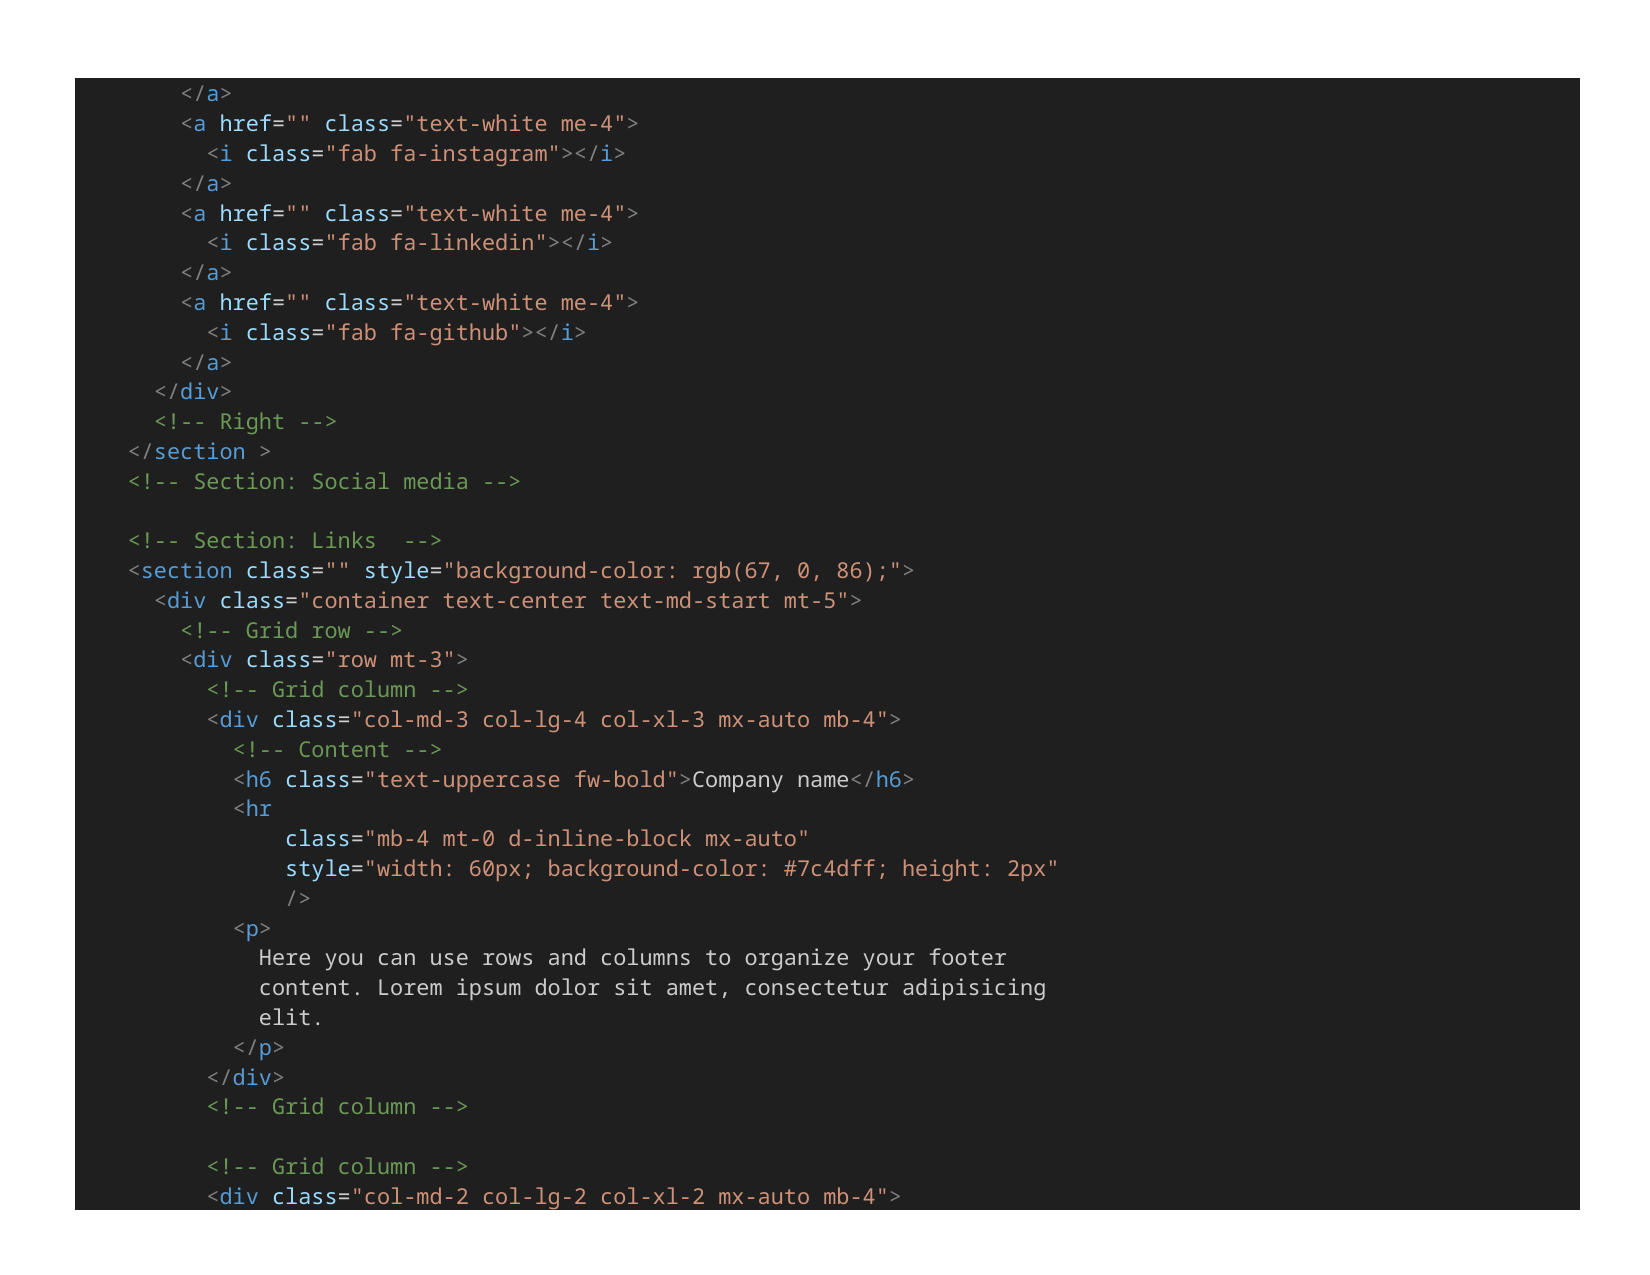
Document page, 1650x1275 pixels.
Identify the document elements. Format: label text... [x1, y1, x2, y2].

text </div> [75, 376, 1580, 406]
text <hr [75, 793, 1580, 823]
text <p> [75, 912, 1580, 942]
text <!-- Grid column --> [75, 674, 1580, 704]
text <div class="container text-center text-md-start mt-5"> [75, 585, 1580, 614]
text <!-- Right --> [75, 406, 1580, 436]
text <!-- Grid column --> [75, 1091, 1580, 1121]
text <i class="fab fa-github"></i> [75, 317, 1580, 346]
text </a> [75, 257, 1580, 287]
text <i class="fab fa-linkedin"></i> [75, 227, 1580, 257]
text style="width: 60px; background-color: #7c4dff; height: 2px" [75, 853, 1580, 883]
text <h6 class="text-uppercase fw-bold">Company name</h6> [75, 763, 1580, 793]
text <!-- Content --> [75, 734, 1580, 763]
text </section > [75, 436, 1580, 466]
text </div> [75, 1061, 1580, 1091]
text content. Lorem ipsum dolor sit amet, consectetur adipisicing [75, 972, 1580, 1002]
text <section class="" style="background-color: rgb(67, 0, 86);"> [75, 555, 1580, 585]
text class="mb-4 mt-0 d-inline-block mx-auto" [75, 823, 1580, 853]
text </a> [75, 78, 1580, 108]
text <a href="" class="text-white me-4"> [75, 108, 1580, 138]
text <div class="row mt-3"> [75, 644, 1580, 674]
text <!-- Section: Social media --> [75, 466, 1580, 495]
text <a href="" class="text-white me-4"> [75, 197, 1580, 227]
text <i class="fab fa-instagram"></i> [75, 138, 1580, 168]
text elit. [75, 1002, 1580, 1032]
text <div class="col-md-2 col-lg-2 col-xl-2 mx-auto mb-4"> [75, 1181, 1580, 1210]
text Here you can use rows and columns to organize your footer [75, 942, 1580, 972]
text <a href="" class="text-white me-4"> [75, 287, 1580, 317]
text <!-- Grid row --> [75, 614, 1580, 644]
text <!-- Grid column --> [75, 1151, 1580, 1181]
text </a> [75, 168, 1580, 197]
text <div class="col-md-3 col-lg-4 col-xl-3 mx-auto mb-4"> [75, 704, 1580, 734]
text </p> [75, 1032, 1580, 1061]
text </a> [75, 346, 1580, 376]
text /> [75, 883, 1580, 912]
text <!-- Section: Links --> [75, 525, 1580, 555]
